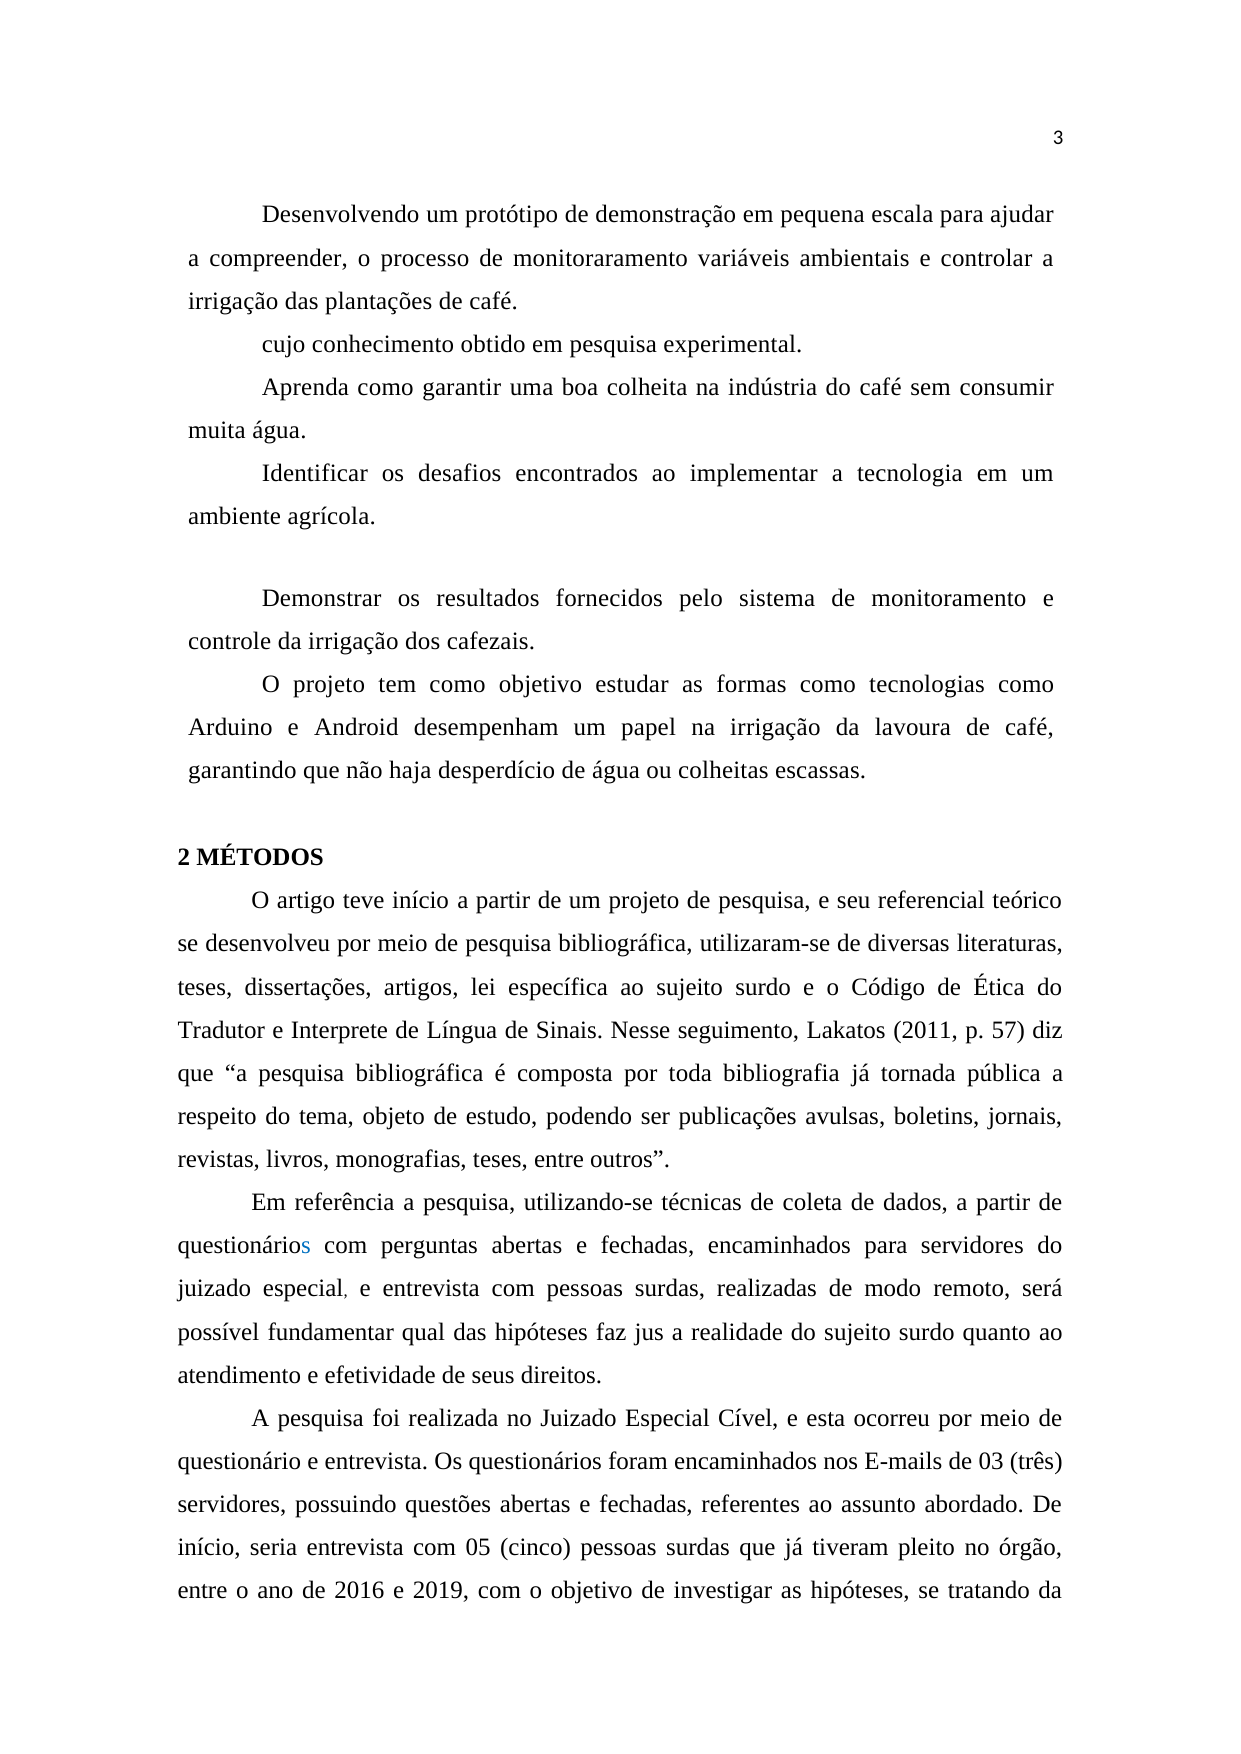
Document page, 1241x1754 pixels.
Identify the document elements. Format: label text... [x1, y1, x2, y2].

text Demonstrar os resultados fornecidos pelo sistema de monitoramento e controle da irrigação dos cafezais. [188, 583, 1056, 655]
text O projeto tem como objetivo estudar as formas como tecnologias como Arduino e Android desempenham um papel na irrigação da lavoura de café, garantindo que não haja desperdício de água ou colheitas escassas. [188, 669, 1056, 784]
text Desenvolvendo um protótipo de demonstração em pequena escala para ajudar a compreender, o processo de monitoraramento variáveis ambientais e controlar a irrigação das plantações de café. [188, 199, 1056, 314]
text Em referência a pesquisa, utilizando-se técnicas de coleta de dados, a partir de questionários com perguntas abertas e fechadas, encaminhados para servidores do juizado especial, e entrevista com pessoas surdas, realizadas de modo remoto, será possível fundamentar qual das hipóteses faz jus a realidade do sujeito surdo quanto ao atendimento e efetividade de seus direitos. [177, 1187, 1063, 1388]
text Aprenda como garantir uma boa colheita na indústria do café sem consumir muita água. [188, 372, 1056, 444]
text 2 MÉTODOS [177, 842, 1063, 871]
text cujo conhecimento obtido em pesquisa experimental. [188, 329, 1056, 358]
text O artigo teve início a partir de um projeto de pesquisa, e seu referencial teórico se desenvolveu por meio de pesquisa bibliográfica, utilizaram-se de diversas literaturas, teses, dissertações, artigos, lei específica ao sujeito surdo e o Código de Ética do Tradutor e Interprete de Língua de Sinais. Nesse seguimento, Lakatos (2011, p. 57) diz que “a pesquisa bibliográfica é composta por toda bibliografia já tornada pública a respeito do tema, objeto de estudo, podendo ser publicações avulsas, boletins, jornais, revistas, livros, monografias, teses, entre outros”. [177, 885, 1063, 1173]
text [177, 1403, 1063, 1604]
text Identificar os desafios encontrados ao implementar a tecnologia em um ambiente agrícola. [188, 458, 1056, 530]
